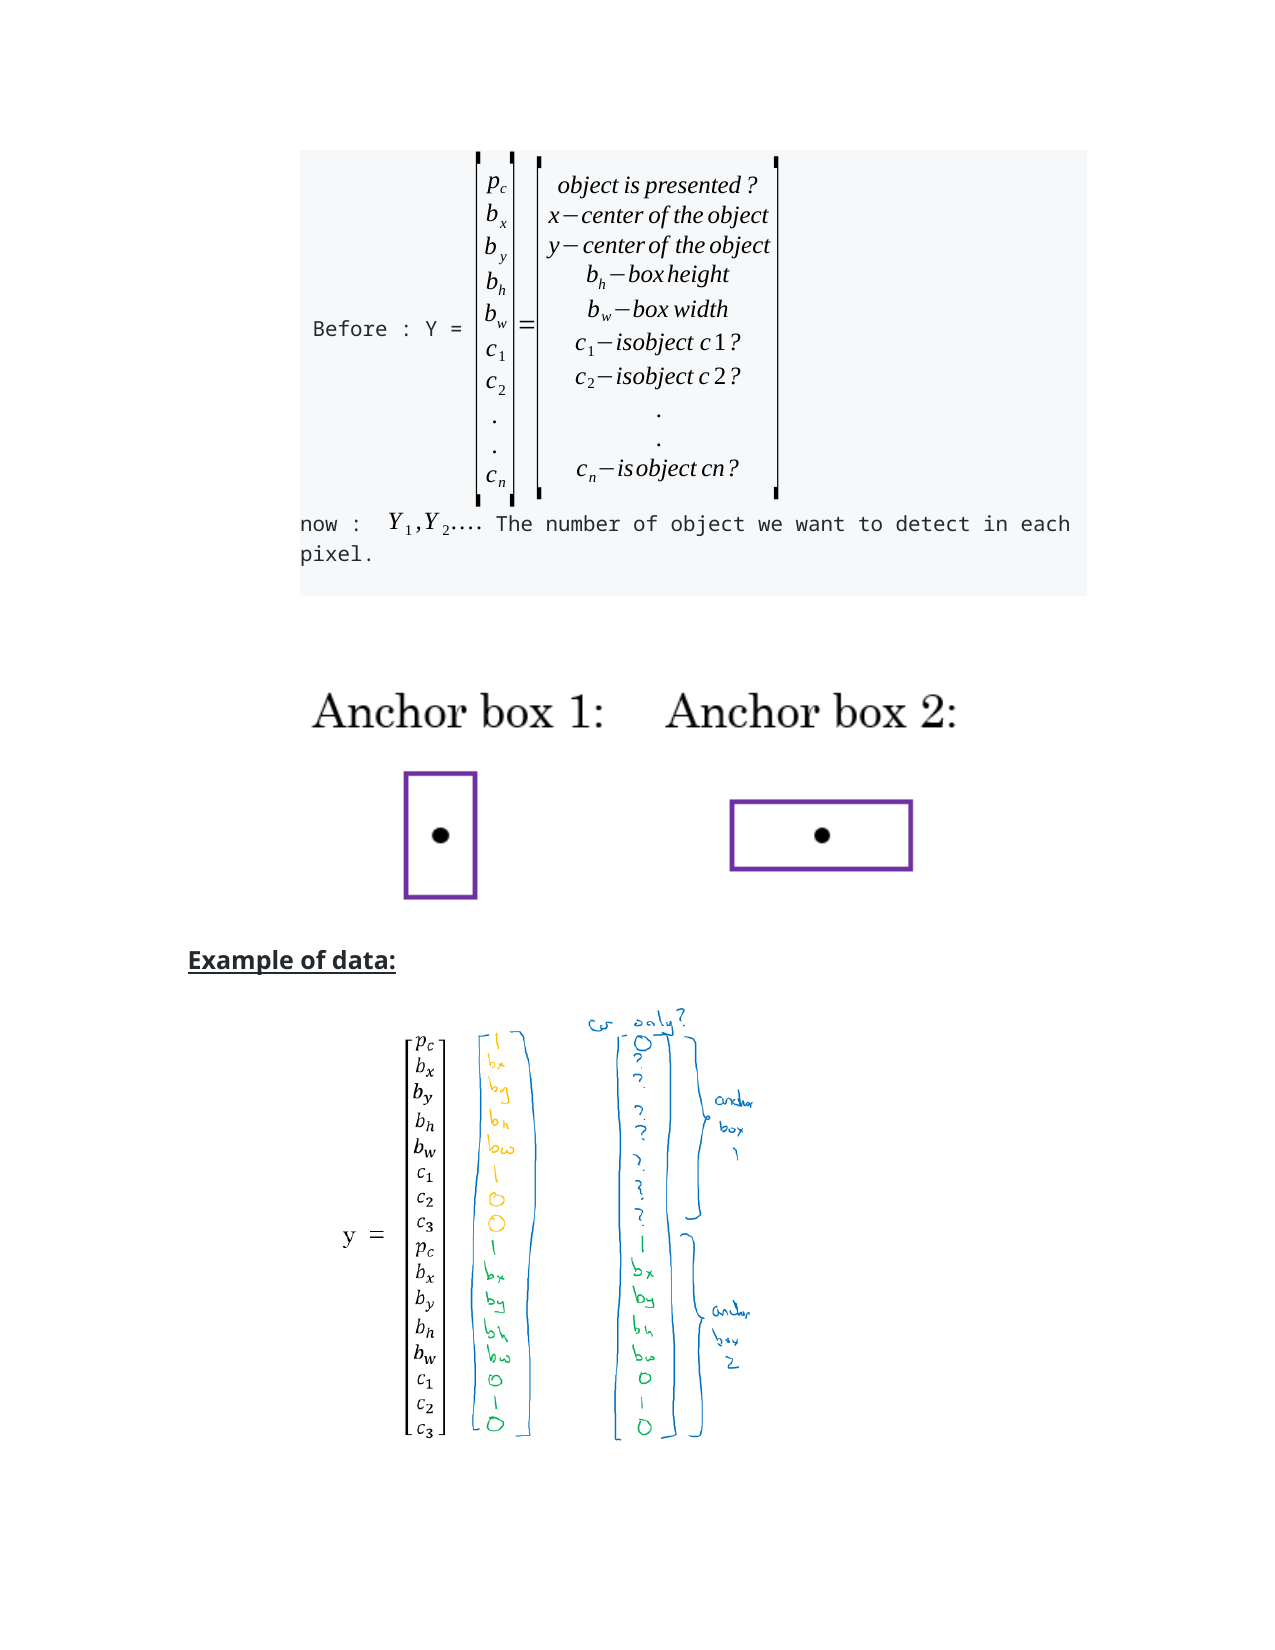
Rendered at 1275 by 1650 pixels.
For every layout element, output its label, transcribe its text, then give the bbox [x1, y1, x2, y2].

picture [337, 1006, 753, 1451]
text Before : Y = [300, 150, 1087, 508]
picture [299, 665, 976, 914]
text Example of data: [187, 943, 1087, 977]
text now : The number of object we want to detect in each pixel. [300, 508, 1087, 567]
